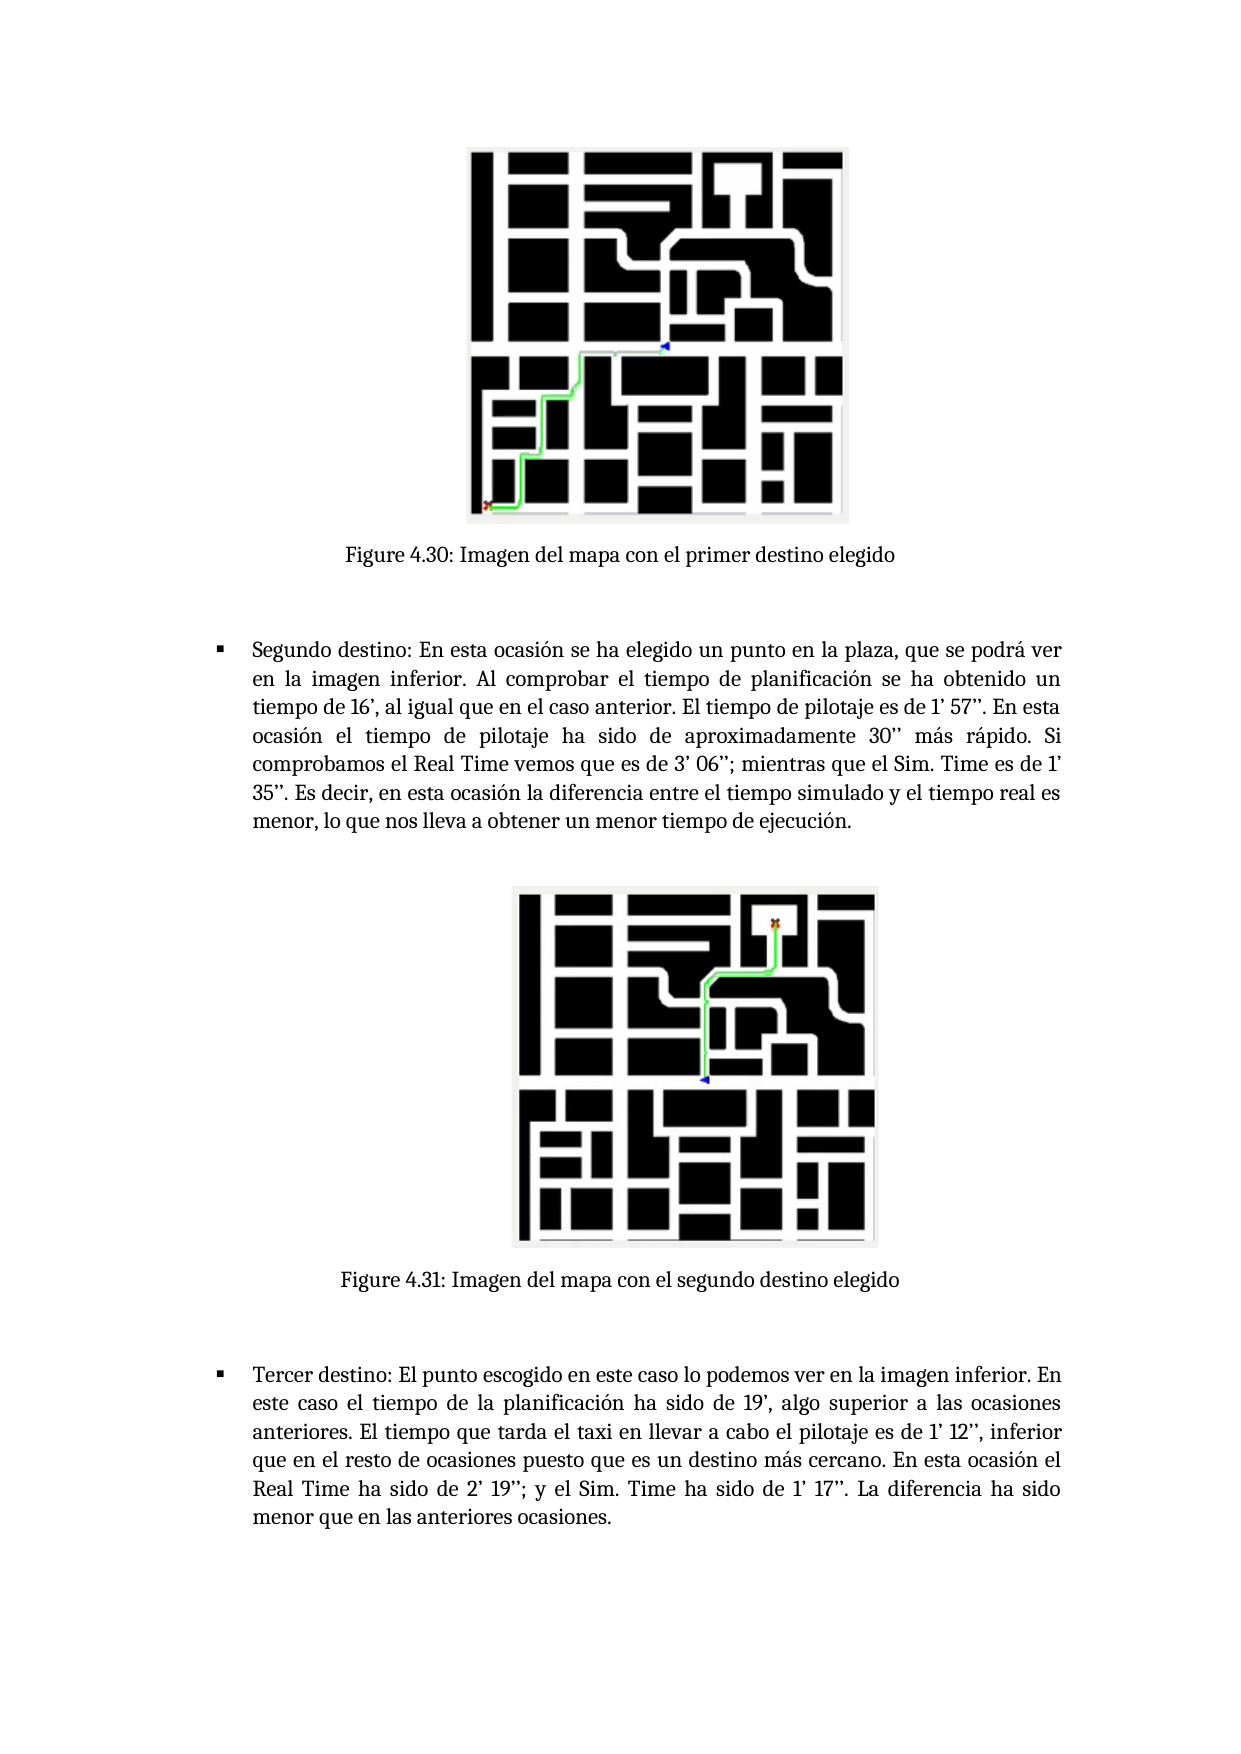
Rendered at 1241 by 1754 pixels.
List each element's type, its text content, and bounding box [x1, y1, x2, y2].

text Figure 4.31: Imagen del mapa con el segundo destino elegido [177, 1267, 1063, 1293]
picture [511, 886, 879, 1248]
list Tercer destino: El punto escogido en este caso lo podemos ver en la imagen inferior. En este caso el tiempo de la planificación ha sido de 19’, algo superior a las ocasiones anteriores. El tiempo que tarda el taxi en llevar a cabo el pilotaje es de 1’ 12’’, inferior que en el resto de ocasiones puesto que es un destino más cercano. En esta ocasión el Real Time ha sido de 2’ 19’’; y el Sim. Time ha sido de 1’ 17’’. La diferencia ha sido menor que en las anteriores ocasiones. [215, 1362, 1063, 1530]
picture [466, 147, 849, 524]
text Figure 4.30: Imagen del mapa con el primer destino elegido [177, 542, 1063, 569]
list Segundo destino: En esta ocasión se ha elegido un punto en la plaza, que se podrá ver en la imagen inferior. Al comprobar el tiempo de planificación se ha obtenido un tiempo de 16’, al igual que en el caso anterior. El tiempo de pilotaje es de 1’ 57’’. En esta ocasión el tiempo de pilotaje ha sido de aproximadamente 30’’ más rápido. Si comprobamos el Real Time vemos que es de 3’ 06’’; mientras que el Sim. Time es de 1’ 35’’. Es decir, en esta ocasión la diferencia entre el tiempo simulado y el tiempo real es menor, lo que nos lleva a obtener un menor tiempo de ejecución. [215, 637, 1063, 834]
